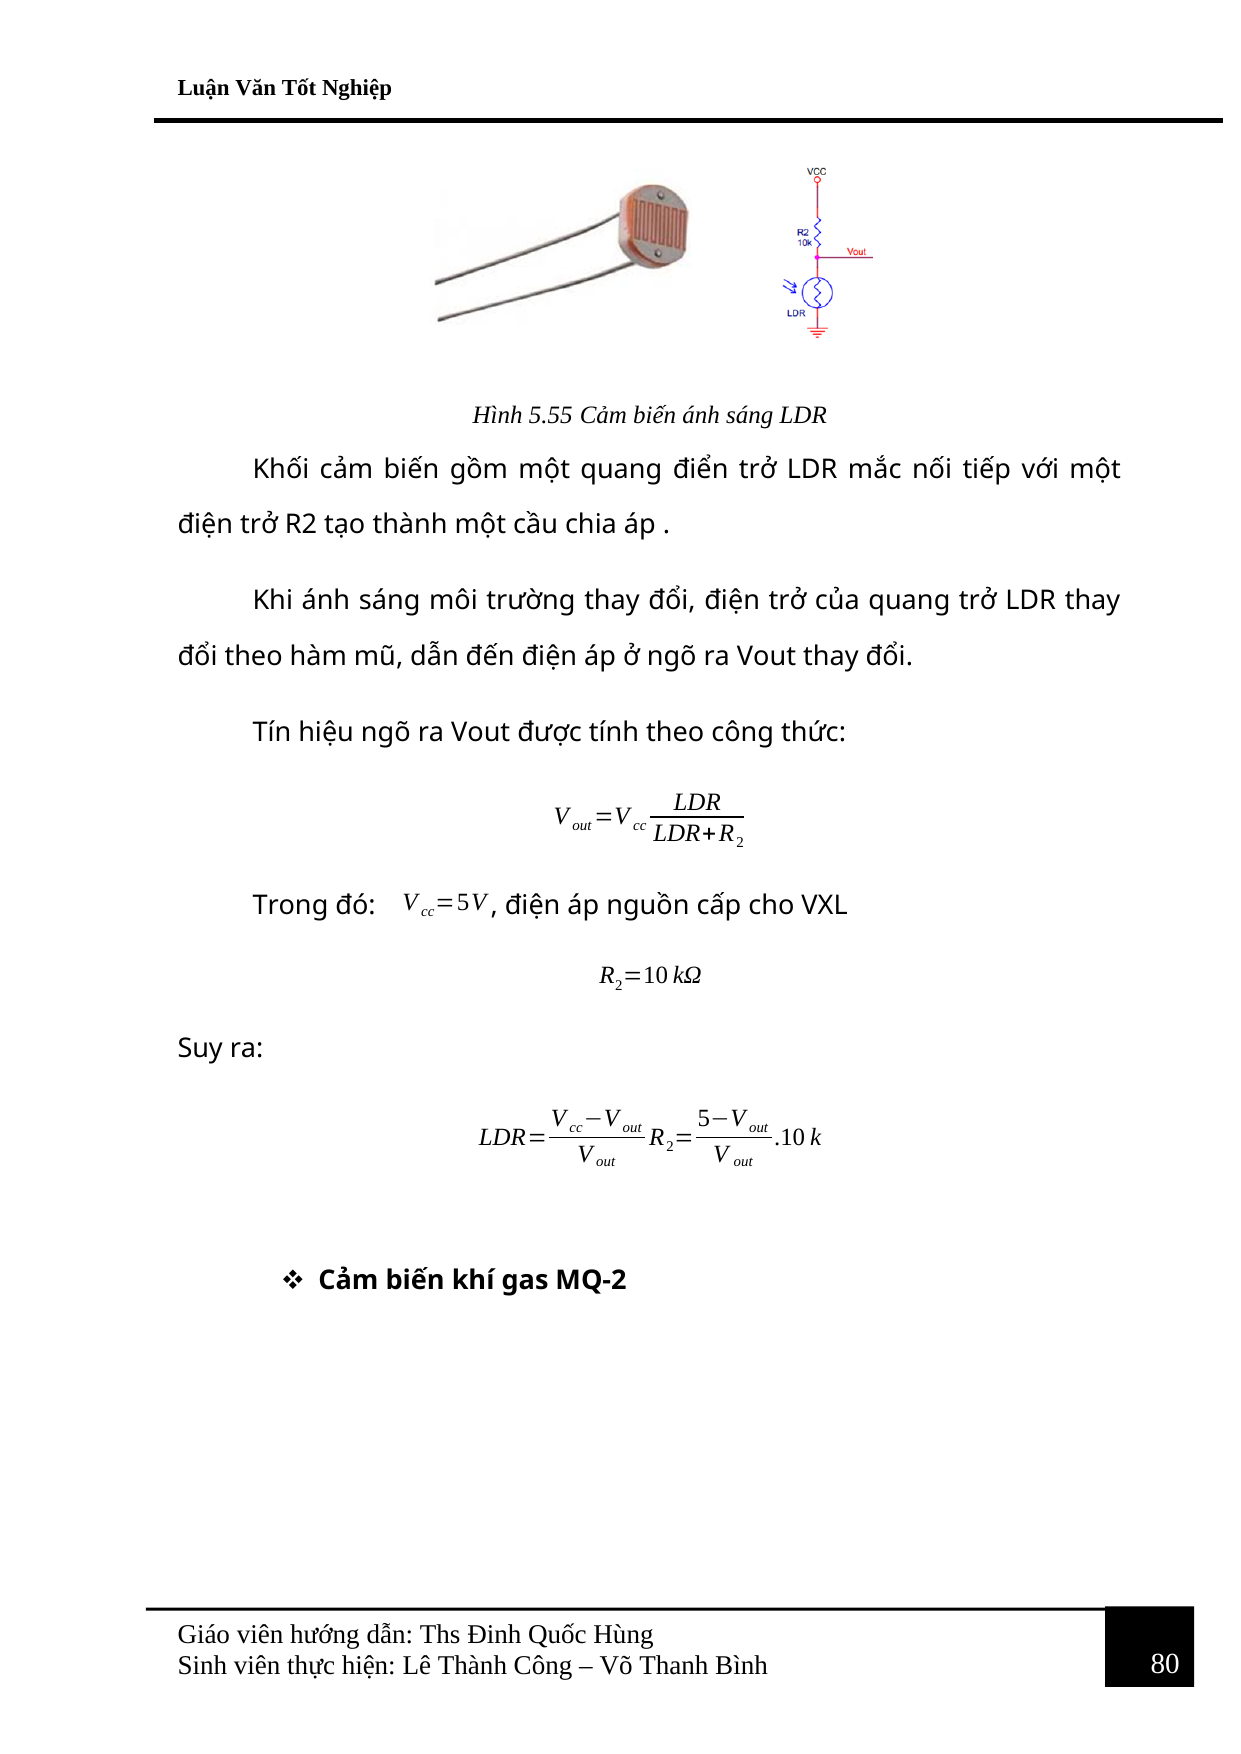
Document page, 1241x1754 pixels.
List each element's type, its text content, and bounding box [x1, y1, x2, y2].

text Khối cảm biến gồm một quang điển trở LDR mắc nối tiếp với một điện trở R2 tạo thành một cầu chia áp . [177, 449, 1122, 541]
text Suy ra: [177, 1028, 1122, 1065]
text Khi ánh sáng môi trường thay đổi, điện trở của quang trở LDR thay đổi theo hàm mũ, dẫn đến điện áp ở ngõ ra Vout thay đổi. [177, 581, 1122, 673]
text Tín hiệu ngõ ra Vout được tính theo công thức: [177, 712, 1122, 749]
list Cảm biến khí gas MQ-2 [281, 1261, 1122, 1298]
picture [417, 150, 882, 365]
text Trong đó: , điện áp nguồn cấp cho VXL [177, 886, 1122, 923]
